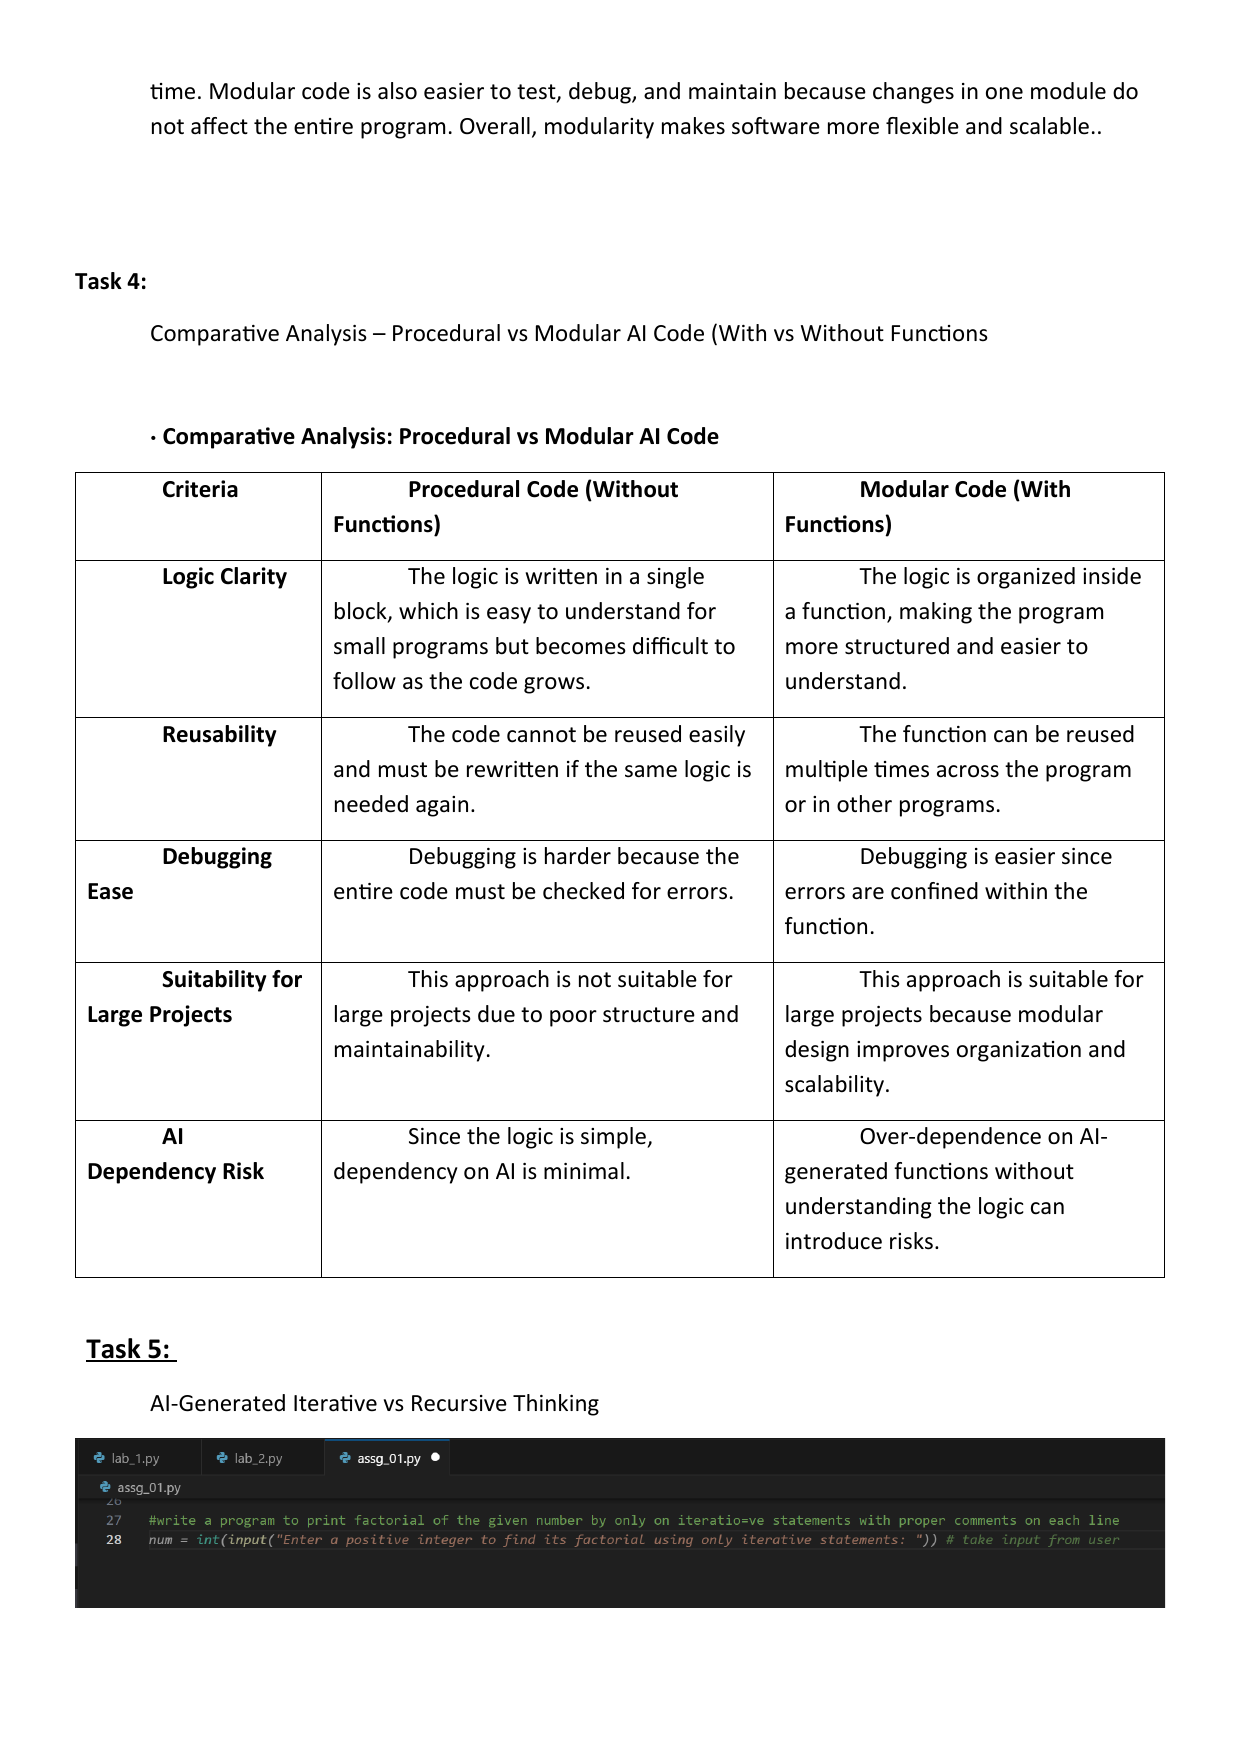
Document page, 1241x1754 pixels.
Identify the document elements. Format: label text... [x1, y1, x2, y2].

table_cell Debugging Ease [76, 841, 321, 962]
table_cell Suitability for Large Projects [76, 963, 321, 1119]
table_header Procedural Code (Without Functions) [322, 473, 773, 559]
table_cell The logic is organized inside a function, making the program more structured and easier to understand. [774, 561, 1164, 717]
table_header Criteria [76, 473, 321, 559]
table_cell This approach is suitable for large projects because modular design improves organization and scalability. [774, 963, 1164, 1119]
table_cell This approach is not suitable for large projects due to poor structure and maintainability. [322, 963, 773, 1119]
table_cell The code cannot be reused easily and must be rewritten if the same logic is needed again. [322, 718, 773, 839]
table_cell AI Dependency Risk [76, 1121, 321, 1277]
table_cell Reusability [76, 718, 321, 839]
table_cell Debugging is harder because the entire code must be checked for errors. [322, 841, 773, 962]
text Task 5: [86, 1330, 1165, 1365]
table_cell The function can be reused multiple times across the program or in other programs. [774, 718, 1164, 839]
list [112, 75, 1165, 141]
table_cell Logic Clarity [76, 561, 321, 717]
table_cell Since the logic is simple, dependency on AI is minimal. [322, 1121, 773, 1277]
table_cell The logic is written in a single block, which is easy to understand for small programs but becomes difficult to follow as the code grows. [322, 561, 773, 717]
text Comparative Analysis – Procedural vs Modular AI Code (With vs Without Functions [75, 317, 1165, 347]
text 🔹 Comparative Analysis: Procedural vs Modular AI Code [75, 420, 1165, 451]
table_cell Over-dependence on AI-generated functions without understanding the logic can introduce risks. [774, 1121, 1164, 1277]
text Task 4: [75, 265, 1165, 296]
table_cell Debugging is easier since errors are confined within the function. [774, 841, 1164, 962]
text AI-Generated Iterative vs Recursive Thinking [86, 1387, 1165, 1418]
table_header Modular Code (With Functions) [774, 473, 1164, 559]
picture [75, 1438, 1166, 1608]
